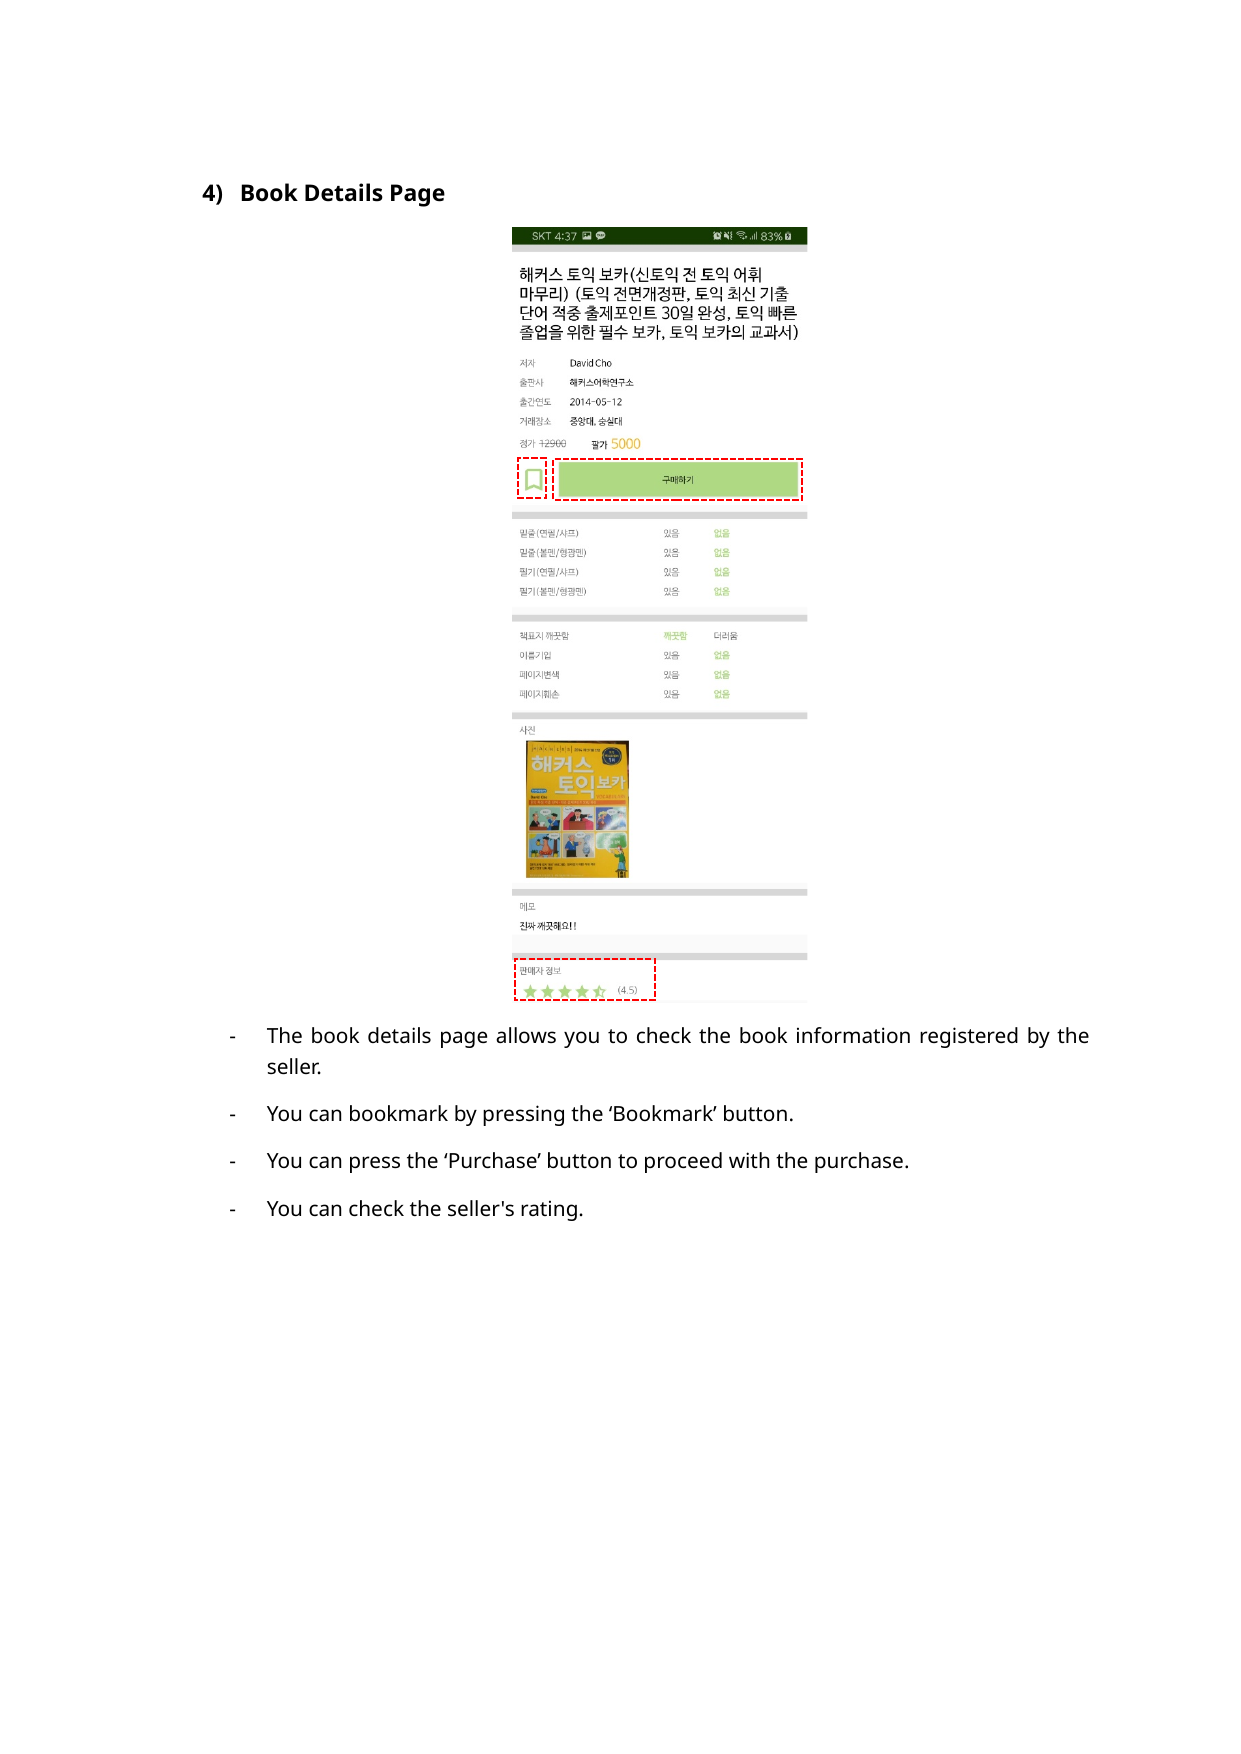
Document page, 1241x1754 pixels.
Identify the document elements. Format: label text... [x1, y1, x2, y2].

list The book details page allows you to check the book information registered by the seller. [229, 1021, 1090, 1081]
list You can check the seller's rating. [229, 1194, 1090, 1222]
subtitle Book Details Page [202, 177, 1090, 208]
picture [512, 227, 808, 1003]
list You can press the ‘Purchase’ button to proceed with the purchase. [229, 1147, 1090, 1175]
list You can bookmark by pressing the ‘Bookmark’ button. [229, 1099, 1090, 1128]
